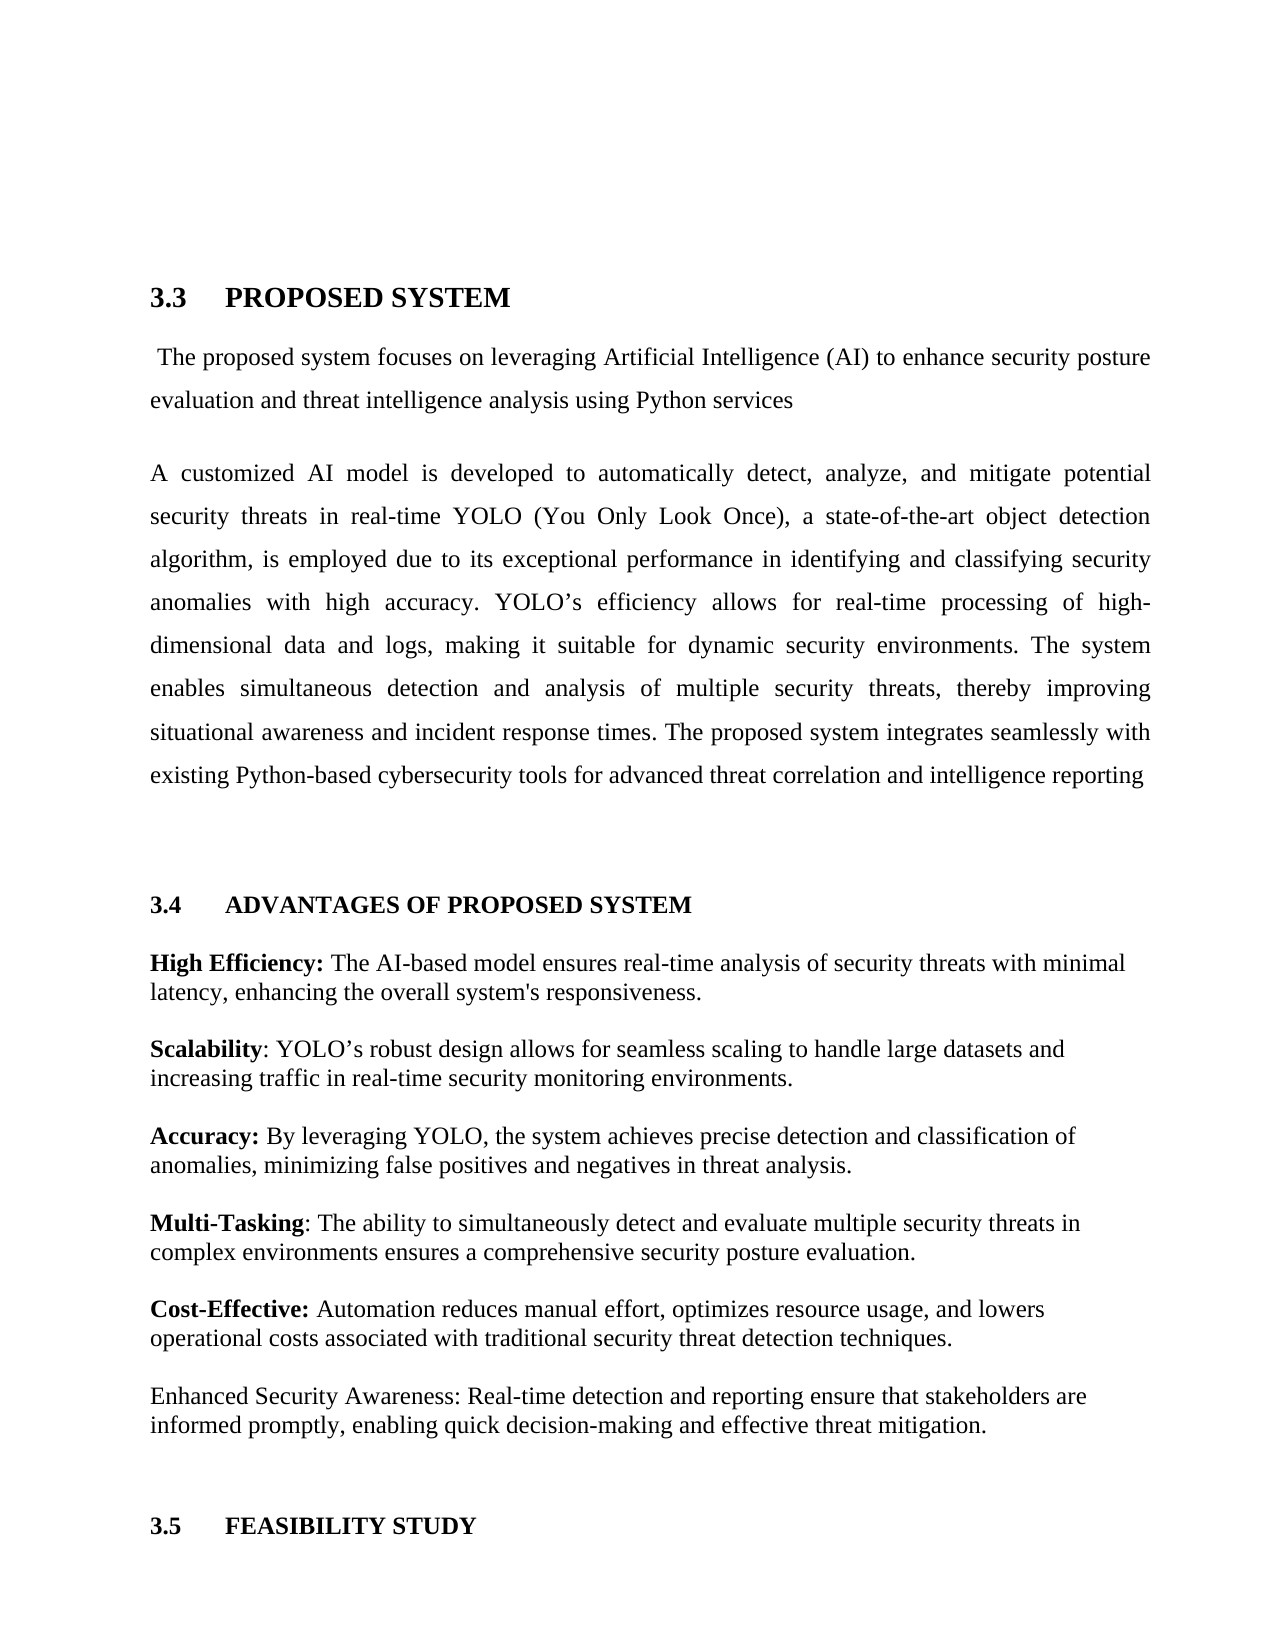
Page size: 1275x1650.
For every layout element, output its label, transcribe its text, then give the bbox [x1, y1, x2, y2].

subtitle PROPOSED SYSTEM [150, 280, 1152, 313]
text Cost-Effective: Automation reduces manual effort, optimizes resource usage, and lowers operational costs associated with traditional security threat detection techniques. [150, 1294, 1152, 1352]
text The proposed system focuses on leveraging Artificial Intelligence (AI) to enhance security posture evaluation and threat intelligence analysis using Python services [150, 342, 1152, 414]
text Accuracy: By leveraging YOLO, the system achieves precise detection and classification of anomalies, minimizing false positives and negatives in threat analysis. [150, 1121, 1152, 1179]
text High Efficiency: The AI-based model ensures real-time analysis of security threats with minimal latency, enhancing the overall system's responsiveness. [150, 948, 1152, 1005]
text A customized AI model is developed to automatically detect, analyze, and mitigate potential security threats in real-time YOLO (You Only Look Once), a state-of-the-art object detection algorithm, is employed due to its exceptional performance in identifying and classifying security anomalies with high accuracy. YOLO’s efficiency allows for real-time processing of high-dimensional data and logs, making it suitable for dynamic security environments. The system enables simultaneous detection and analysis of multiple security threats, thereby improving situational awareness and incident response times. The proposed system integrates seamlessly with existing Python-based cybersecurity tools for advanced threat correlation and intelligence reporting [150, 458, 1152, 788]
text Scalability: YOLO’s robust design allows for seamless scaling to handle large datasets and increasing traffic in real-time security monitoring environments. [150, 1034, 1152, 1092]
text Enhanced Security Awareness: Real-time detection and reporting ensure that stakeholders are informed promptly, enabling quick decision-making and effective threat mitigation. [150, 1381, 1152, 1439]
subtitle ADVANTAGES OF PROPOSED SYSTEM [150, 890, 1152, 919]
text Multi-Tasking: The ability to simultaneously detect and evaluate multiple security threats in complex environments ensures a comprehensive security posture evaluation. [150, 1208, 1152, 1265]
subtitle FEASIBILITY STUDY [150, 1511, 1152, 1540]
